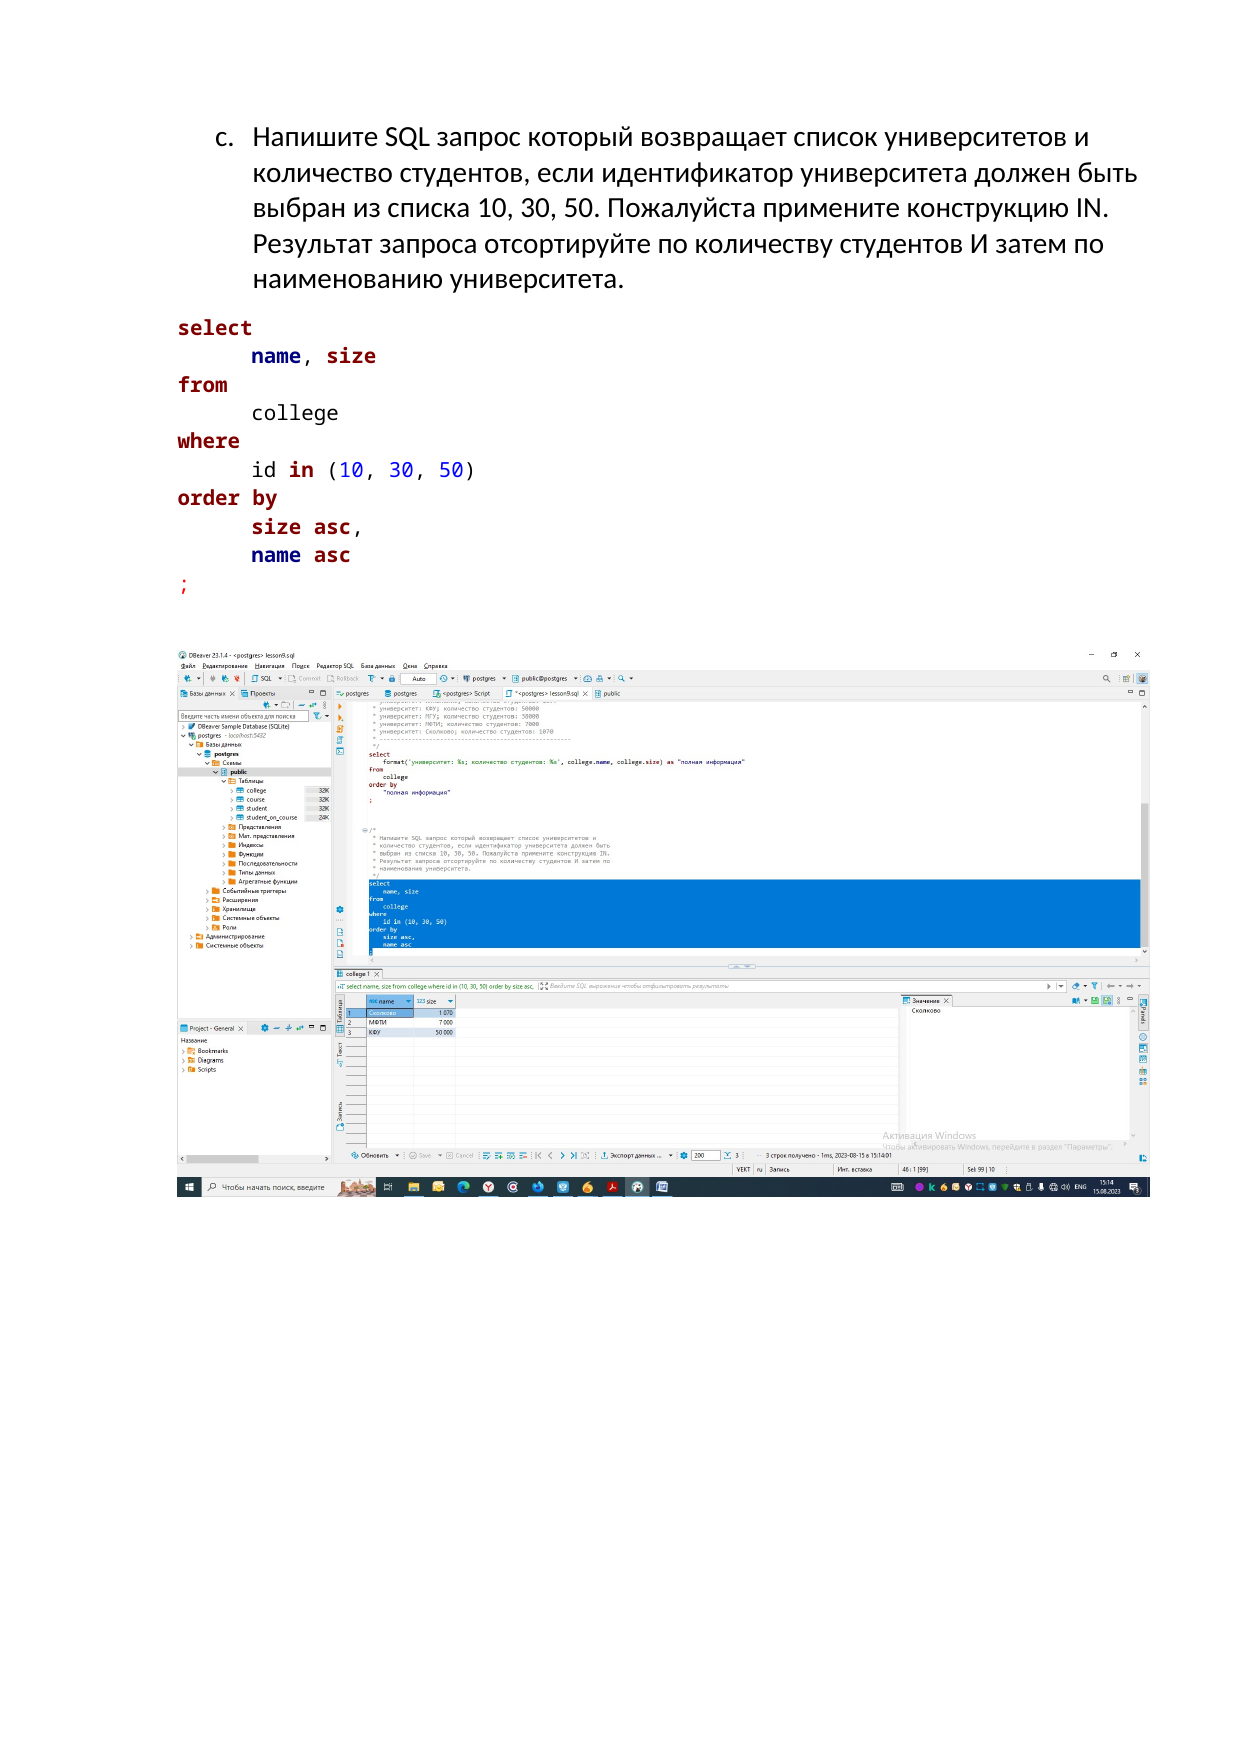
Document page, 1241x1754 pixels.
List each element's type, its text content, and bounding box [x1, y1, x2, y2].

text from [177, 370, 1152, 398]
text select [177, 313, 1152, 341]
text where [177, 427, 1152, 455]
picture [177, 649, 1150, 1197]
text name, size [177, 341, 1152, 370]
text name asc [177, 540, 1152, 569]
text college [177, 398, 1152, 427]
text size asc, [177, 512, 1152, 540]
list Напишите SQL запрос который возвращает список университетов и количество студентов, если идентификатор университета должен быть выбран из списка 10, 30, 50. Пожалуйста примените конструкцию IN. Результат запроса отсортируйте по количеству студентов И затем по наименованию университета. [215, 118, 1152, 296]
text order by [177, 483, 1152, 512]
text ; [177, 569, 1152, 597]
text id in (10, 30, 50) [177, 455, 1152, 483]
